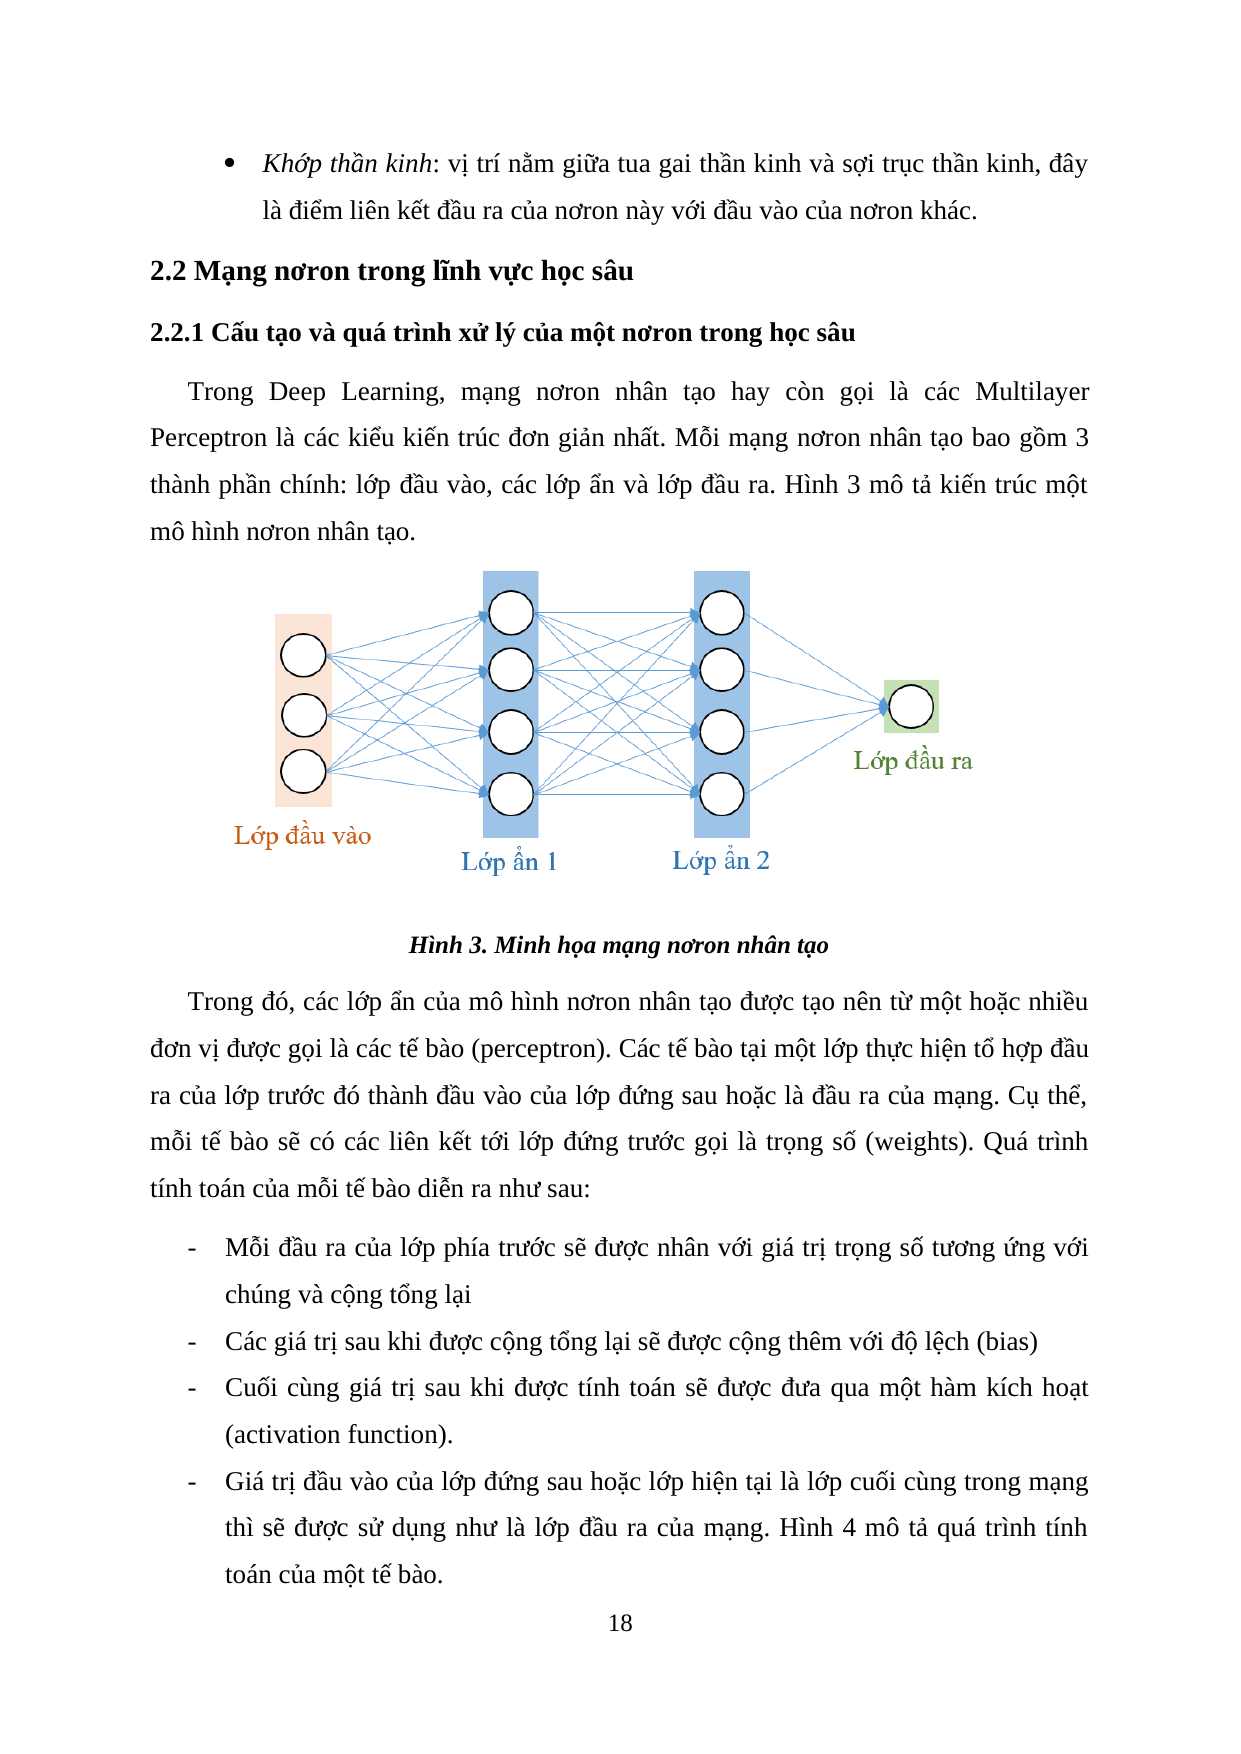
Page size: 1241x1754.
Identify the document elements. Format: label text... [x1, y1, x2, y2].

picture [226, 563, 986, 888]
list Các giá trị sau khi được cộng tổng lại sẽ được cộng thêm với độ lệch (bias) [187, 1324, 1090, 1356]
list Cuối cùng giá trị sau khi được tính toán sẽ được đưa qua một hàm kích hoạt (activation function). [187, 1371, 1090, 1449]
text Trong Deep Learning, mạng nơron nhân tạo hay còn gọi là các Multilayer Perceptron là các kiểu kiến trúc đơn giản nhất. Mỗi mạng nơron nhân tạo bao gồm 3 thành phần chính: lớp đầu vào, các lớp ẩn và lớp đầu ra. Hình 3 mô tả kiến trúc một mô hình nơron nhân tạo. [150, 375, 1090, 546]
list Giá trị đầu vào của lớp đứng sau hoặc lớp hiện tại là lớp cuối cùng trong mạng thì sẽ được sử dụng như là lớp đầu ra của mạng. Hình 4 mô tả quá trình tính toán của một tế bào. [187, 1464, 1090, 1589]
list Mỗi đầu ra của lớp phía trước sẽ được nhân với giá trị trọng số tương ứng với chúng và cộng tổng lại [187, 1231, 1090, 1309]
subtitle 2.2 Mạng nơron trong lĩnh vực học sâu [150, 253, 1090, 286]
text Trong đó, các lớp ẩn của mô hình nơron nhân tạo được tạo nên từ một hoặc nhiều đơn vị được gọi là các tế bào (perceptron). Các tế bào tại một lớp thực hiện tổ hợp đầu ra của lớp trước đó thành đầu vào của lớp đứng sau hoặc là đầu ra của mạng. Cụ thể, mỗi tế bào sẽ có các liên kết tới lớp đứng trước gọi là trọng số (weights). Quá trình tính toán của mỗi tế bào diễn ra như sau: [150, 985, 1090, 1203]
list Khớp thần kinh: vị trí nằm giữa tua gai thần kinh và sợi trục thần kinh, đây là điểm liên kết đầu ra của nơron này với đầu vào của nơron khác. [225, 147, 1090, 225]
subtitle 2.2.1 Cấu tạo và quá trình xử lý của một nơron trong học sâu [150, 316, 1090, 347]
